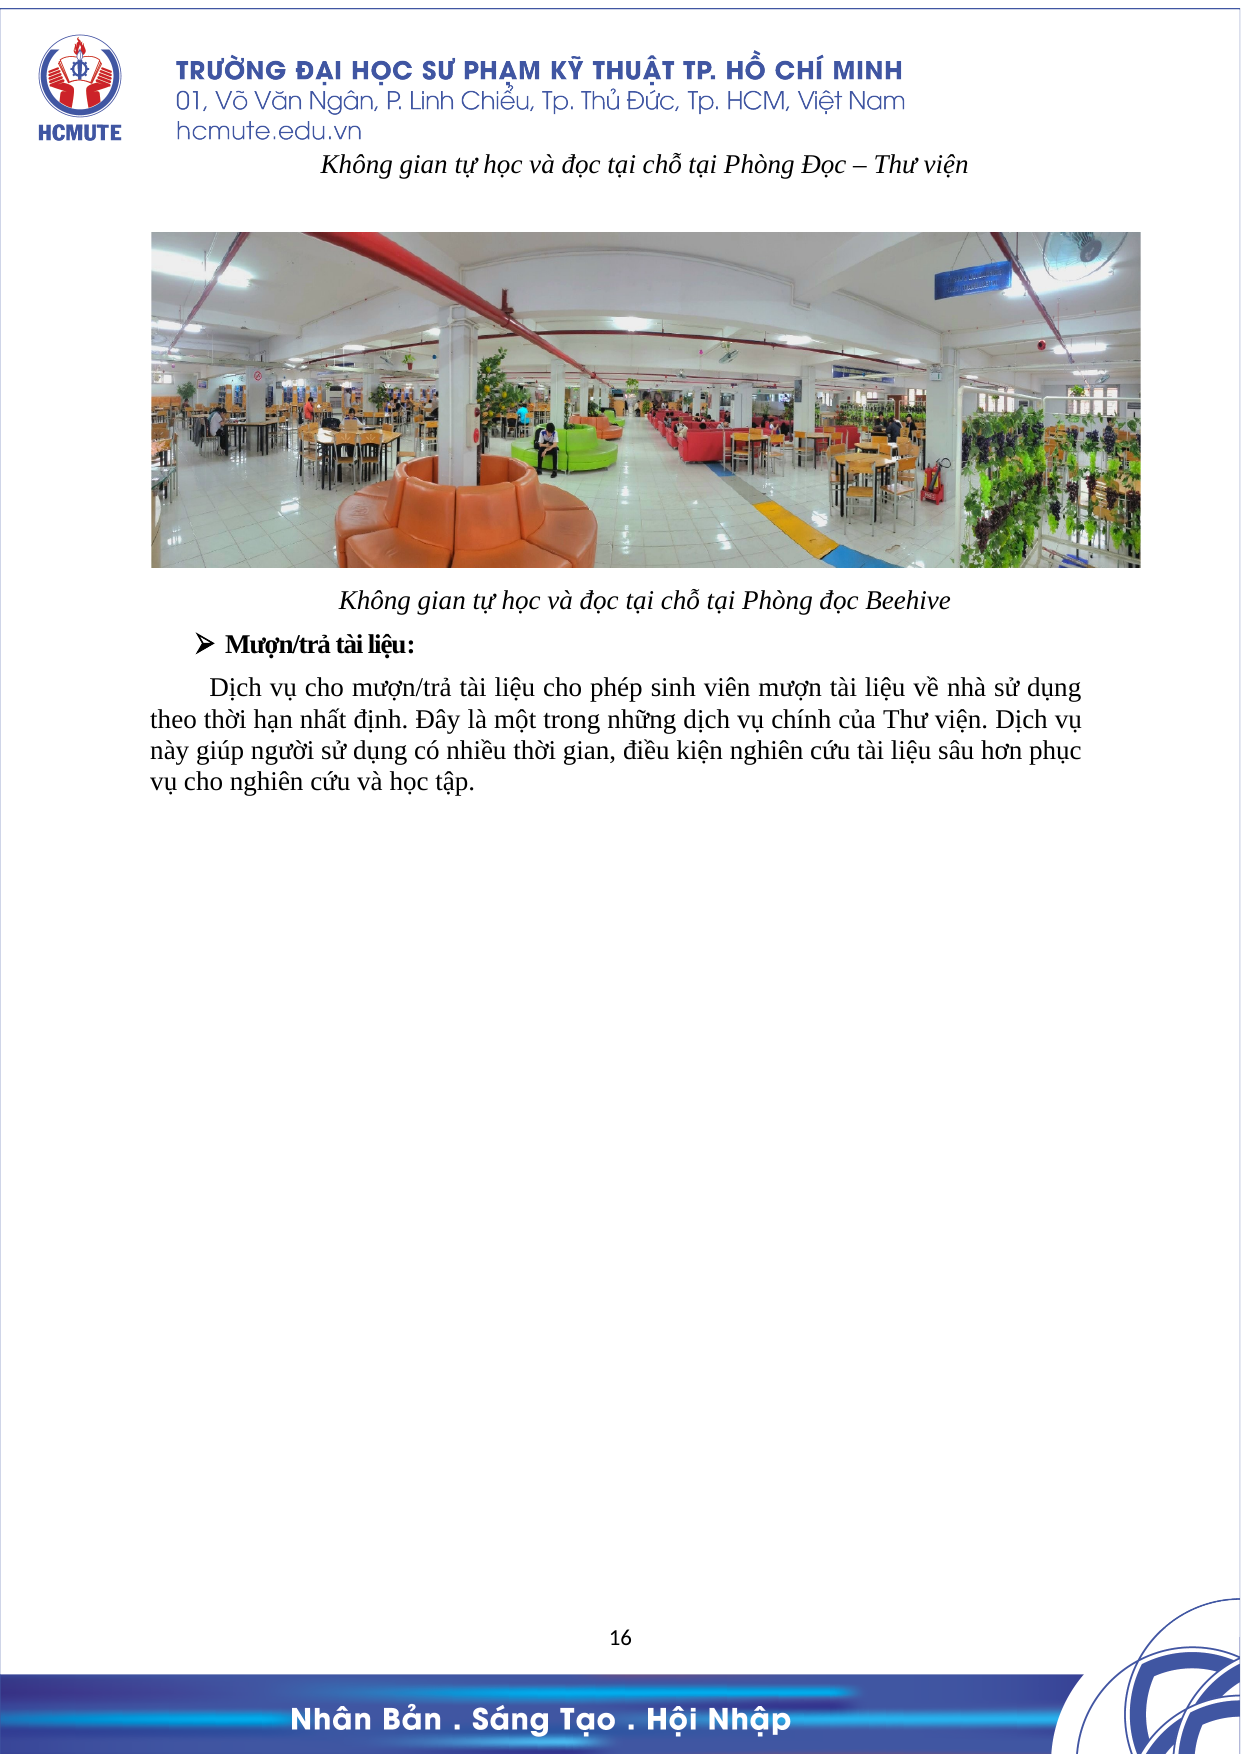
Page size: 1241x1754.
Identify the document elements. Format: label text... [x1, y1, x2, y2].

text Không gian tự học và đọc tại chỗ tại Phòng Đọc – Thư viện [150, 148, 1083, 179]
list Mượn/trả tài liệu: [150, 628, 1090, 659]
text Dịch vụ cho mượn/trả tài liệu cho phép sinh viên mượn tài liệu về nhà sử dụng theo thời hạn nhất định. Đây là một trong những dịch vụ chính của Thư viện. Dịch vụ này giúp người sử dụng có nhiều thời gian, điều kiện nghiên cứu tài liệu sâu hơn phục vụ cho nghiên cứu và học tập. [150, 672, 1083, 796]
text Không gian tự học và đọc tại chỗ tại Phòng đọc Beehive [150, 568, 1083, 615]
picture [0, 8, 1241, 1754]
